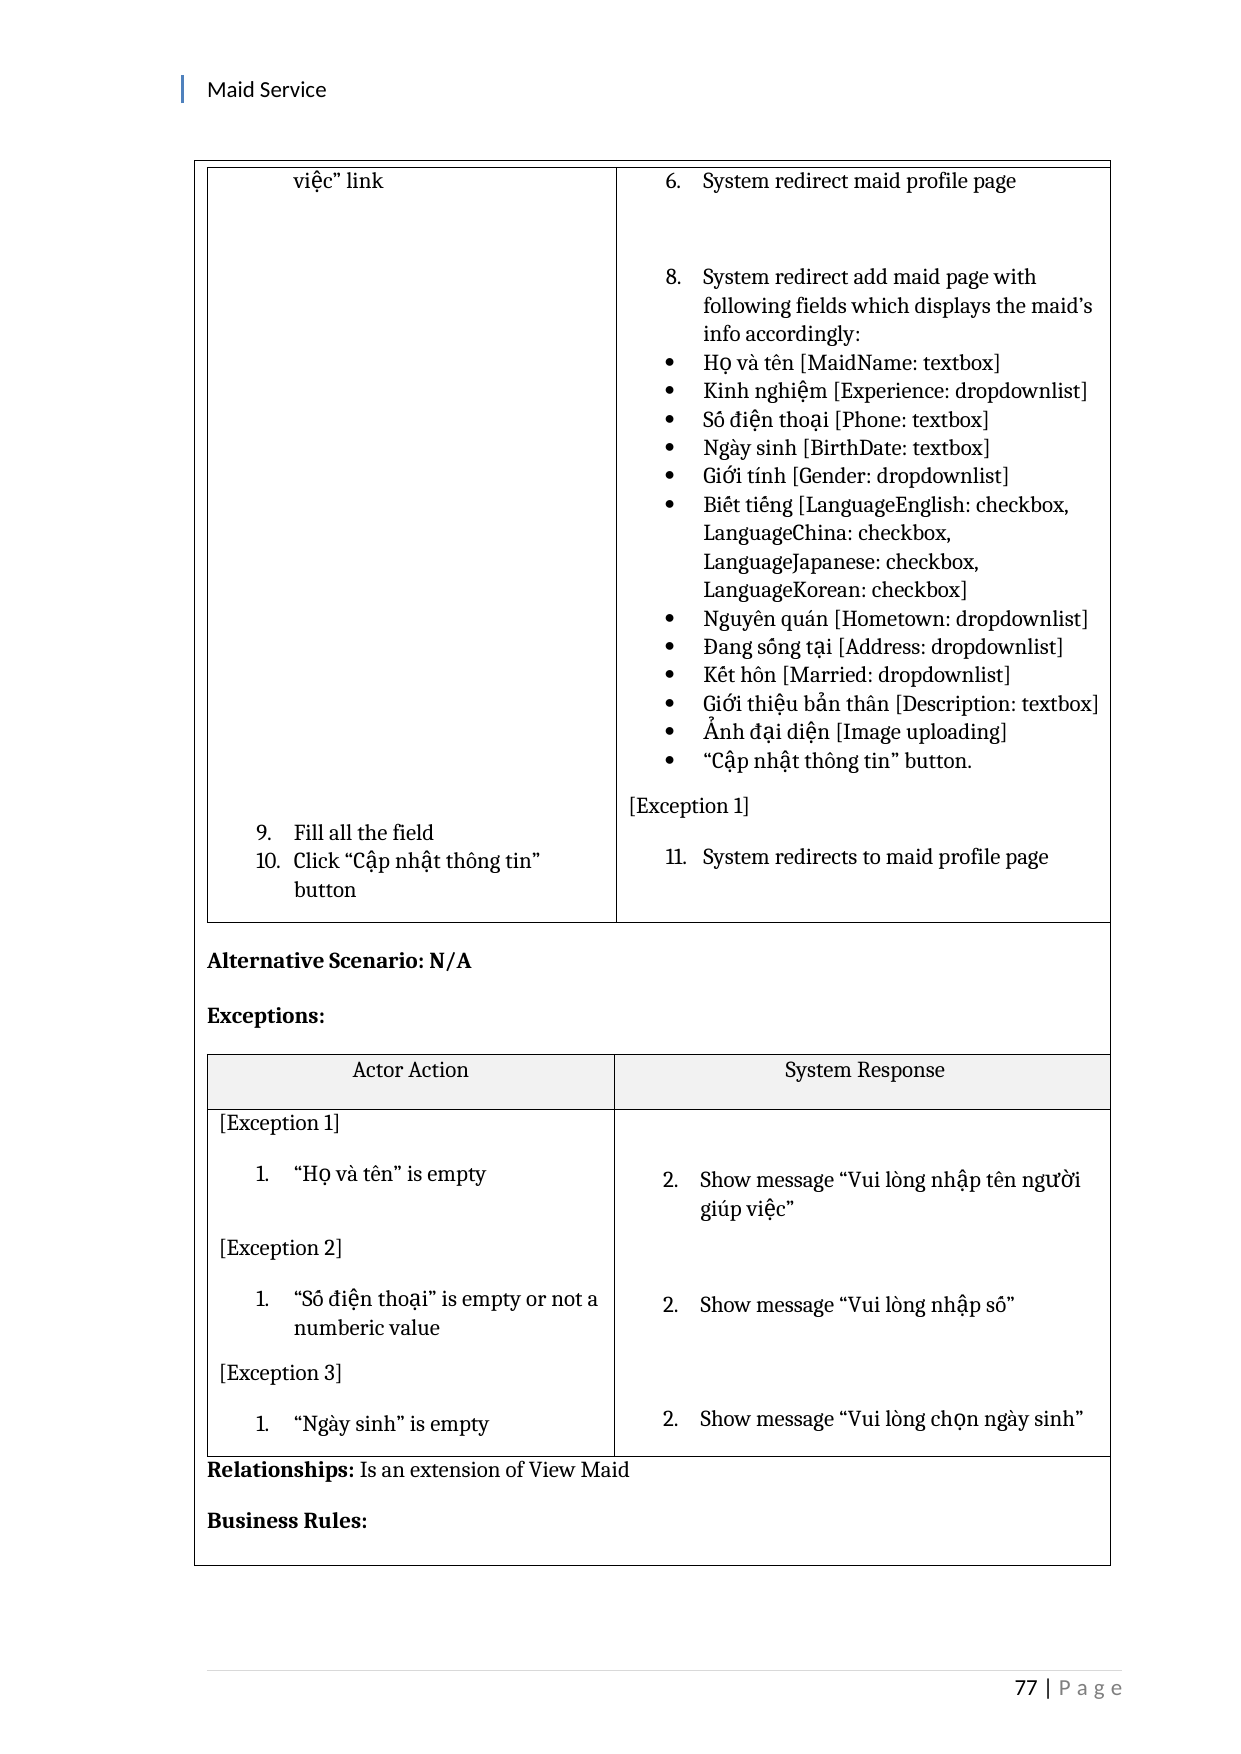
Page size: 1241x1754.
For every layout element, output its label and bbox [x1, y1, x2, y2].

table_cell [195, 161, 1110, 1565]
